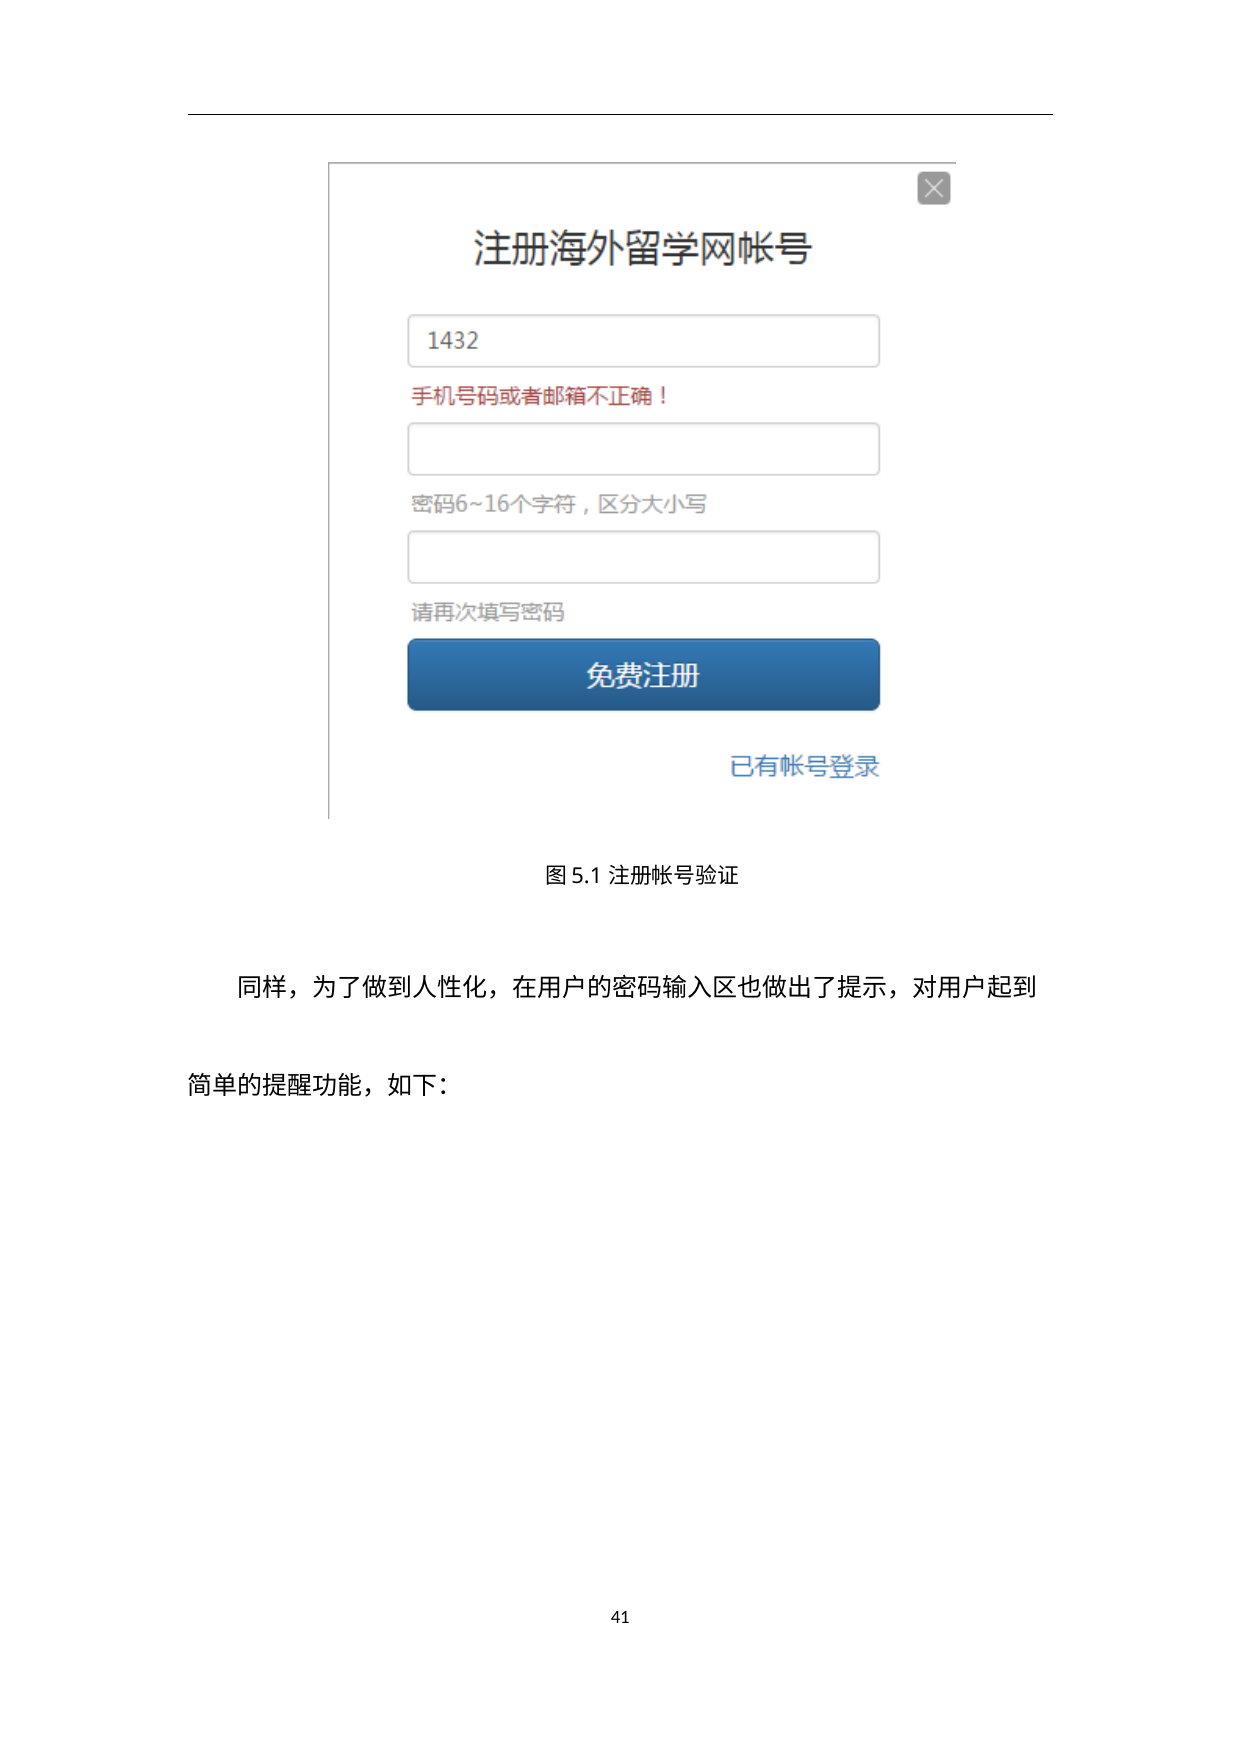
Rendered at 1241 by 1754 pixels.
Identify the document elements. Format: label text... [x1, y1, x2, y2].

text 同样，为了做到人性化，在用户的密码输入区也做出了提示，对用户起到简单的提醒功能，如下： [187, 953, 1053, 1116]
text 图5.1 注册帐号验证 [187, 858, 1053, 890]
picture [328, 162, 957, 819]
